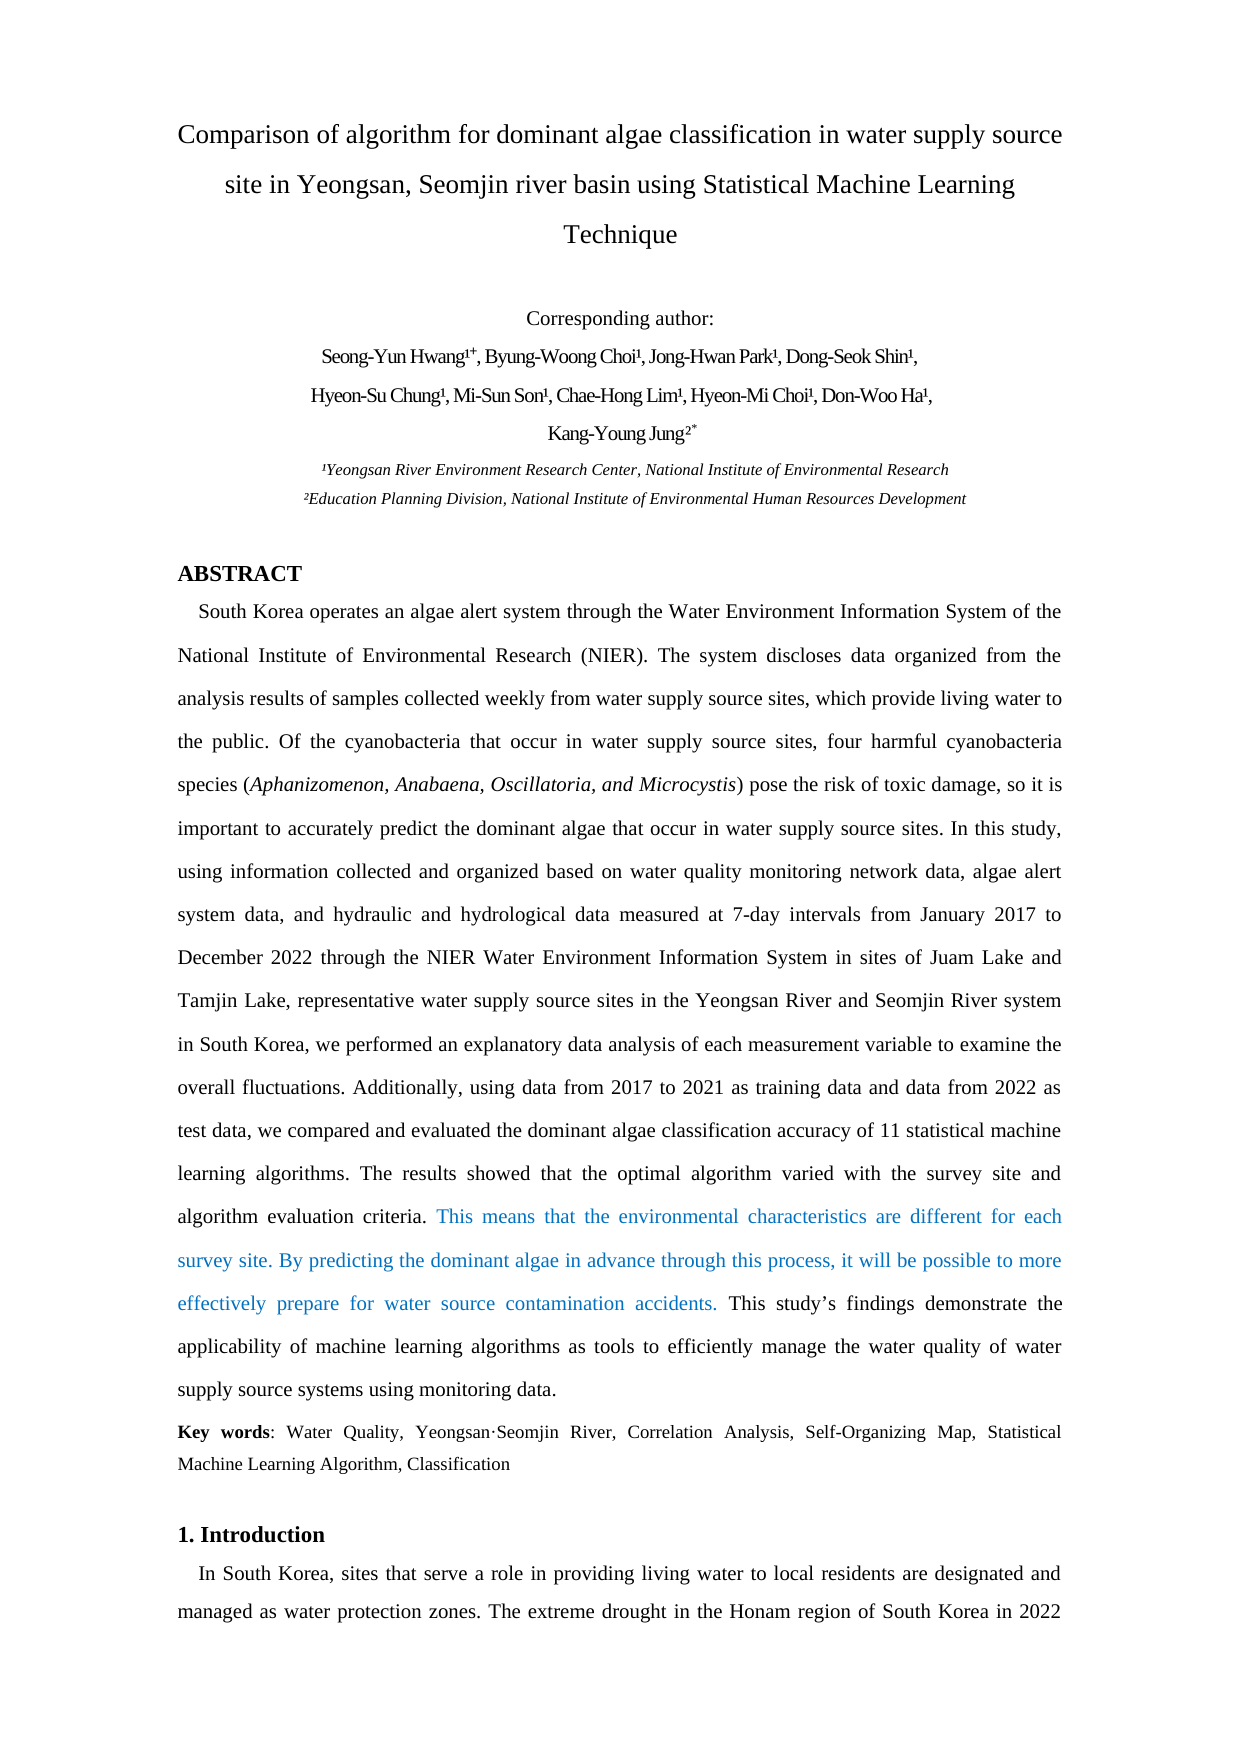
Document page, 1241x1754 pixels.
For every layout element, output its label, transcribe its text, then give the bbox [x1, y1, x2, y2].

text Corresponding author: [177, 306, 1063, 330]
text Key words: Water Quality, Yeongsan·Seomjin River, Correlation Analysis, Self-Organizing Map, Statistical Machine Learning Algorithm, Classification [177, 1421, 1063, 1474]
text Seong-Yun Hwang¹⁺, Byung-Woong Choi¹, Jong-Hwan Park¹, Dong-Seok Shin¹, [177, 344, 1063, 368]
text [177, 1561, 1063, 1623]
text Hyeon-Su Chung¹, Mi-Sun Son¹, Chae-Hong Lim¹, Hyeon-Mi Choi¹, Don-Woo Ha¹, [177, 383, 1063, 407]
text South Korea operates an algae alert system through the Water Environment Information System of the National Institute of Environmental Research (NIER). The system discloses data organized from the analysis results of samples collected weekly from water supply source sites, which provide living water to the public. Of the cyanobacteria that occur in water supply source sites, four harmful cyanobacteria species (Aphanizomenon, Anabaena, Oscillatoria, and Microcystis) pose the risk of toxic damage, so it is important to accurately predict the dominant algae that occur in water supply source sites. In this study, using information collected and organized based on water quality monitoring network data, algae alert system data, and hydraulic and hydrological data measured at 7-day intervals from January 2017 to December 2022 through the NIER Water Environment Information System in sites of Juam Lake and Tamjin Lake, representative water supply source sites in the Yeongsan River and Seomjin River system in South Korea, we performed an explanatory data analysis of each measurement variable to examine the overall fluctuations. Additionally, using data from 2017 to 2021 as training data and data from 2022 as test data, we compared and evaluated the dominant algae classification accuracy of 11 statistical machine learning algorithms. The results showed that the optimal algorithm varied with the survey site and algorithm evaluation criteria. This means that the environmental characteristics are different for each survey site. By predicting the dominant algae in advance through this process, it will be possible to more effectively prepare for water source contamination accidents. This study’s findings demonstrate the applicability of machine learning algorithms as tools to efficiently manage the water quality of water supply source systems using monitoring data. [177, 599, 1063, 1401]
text ²Education Planning Division, National Institute of Environmental Human Resources Development [208, 488, 1063, 508]
text ABSTRACT [177, 560, 1063, 586]
text Kang-Young Jung²* [177, 421, 1063, 445]
text 1. Introduction [177, 1521, 1063, 1548]
text Comparison of algorithm for dominant algae classification in water supply source site in Yeongsan, Seomjin river basin using Statistical Machine Learning Technique [177, 118, 1063, 249]
text ¹Yeongsan River Environment Research Center, National Institute of Environmental Research [208, 460, 1063, 479]
